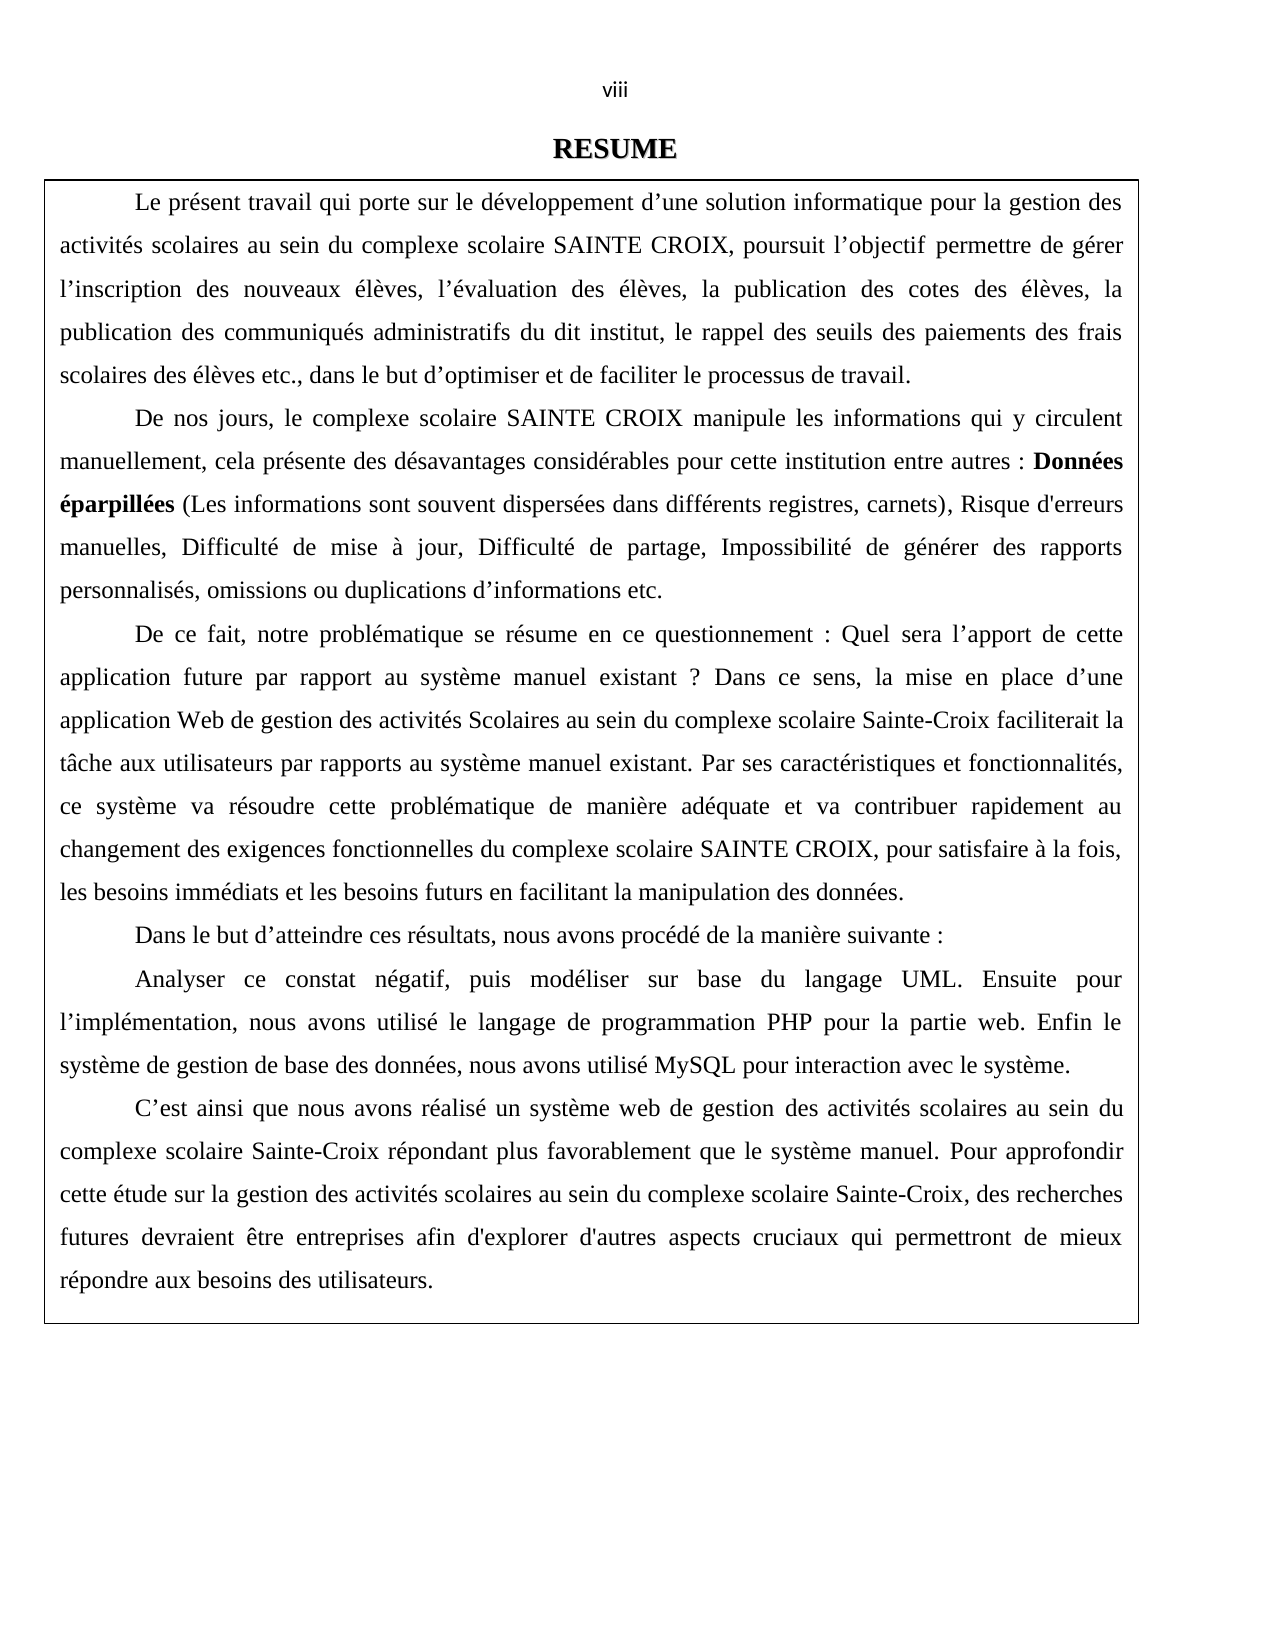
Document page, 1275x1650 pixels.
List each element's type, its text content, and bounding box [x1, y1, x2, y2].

subtitle RESUME [105, 131, 1125, 164]
